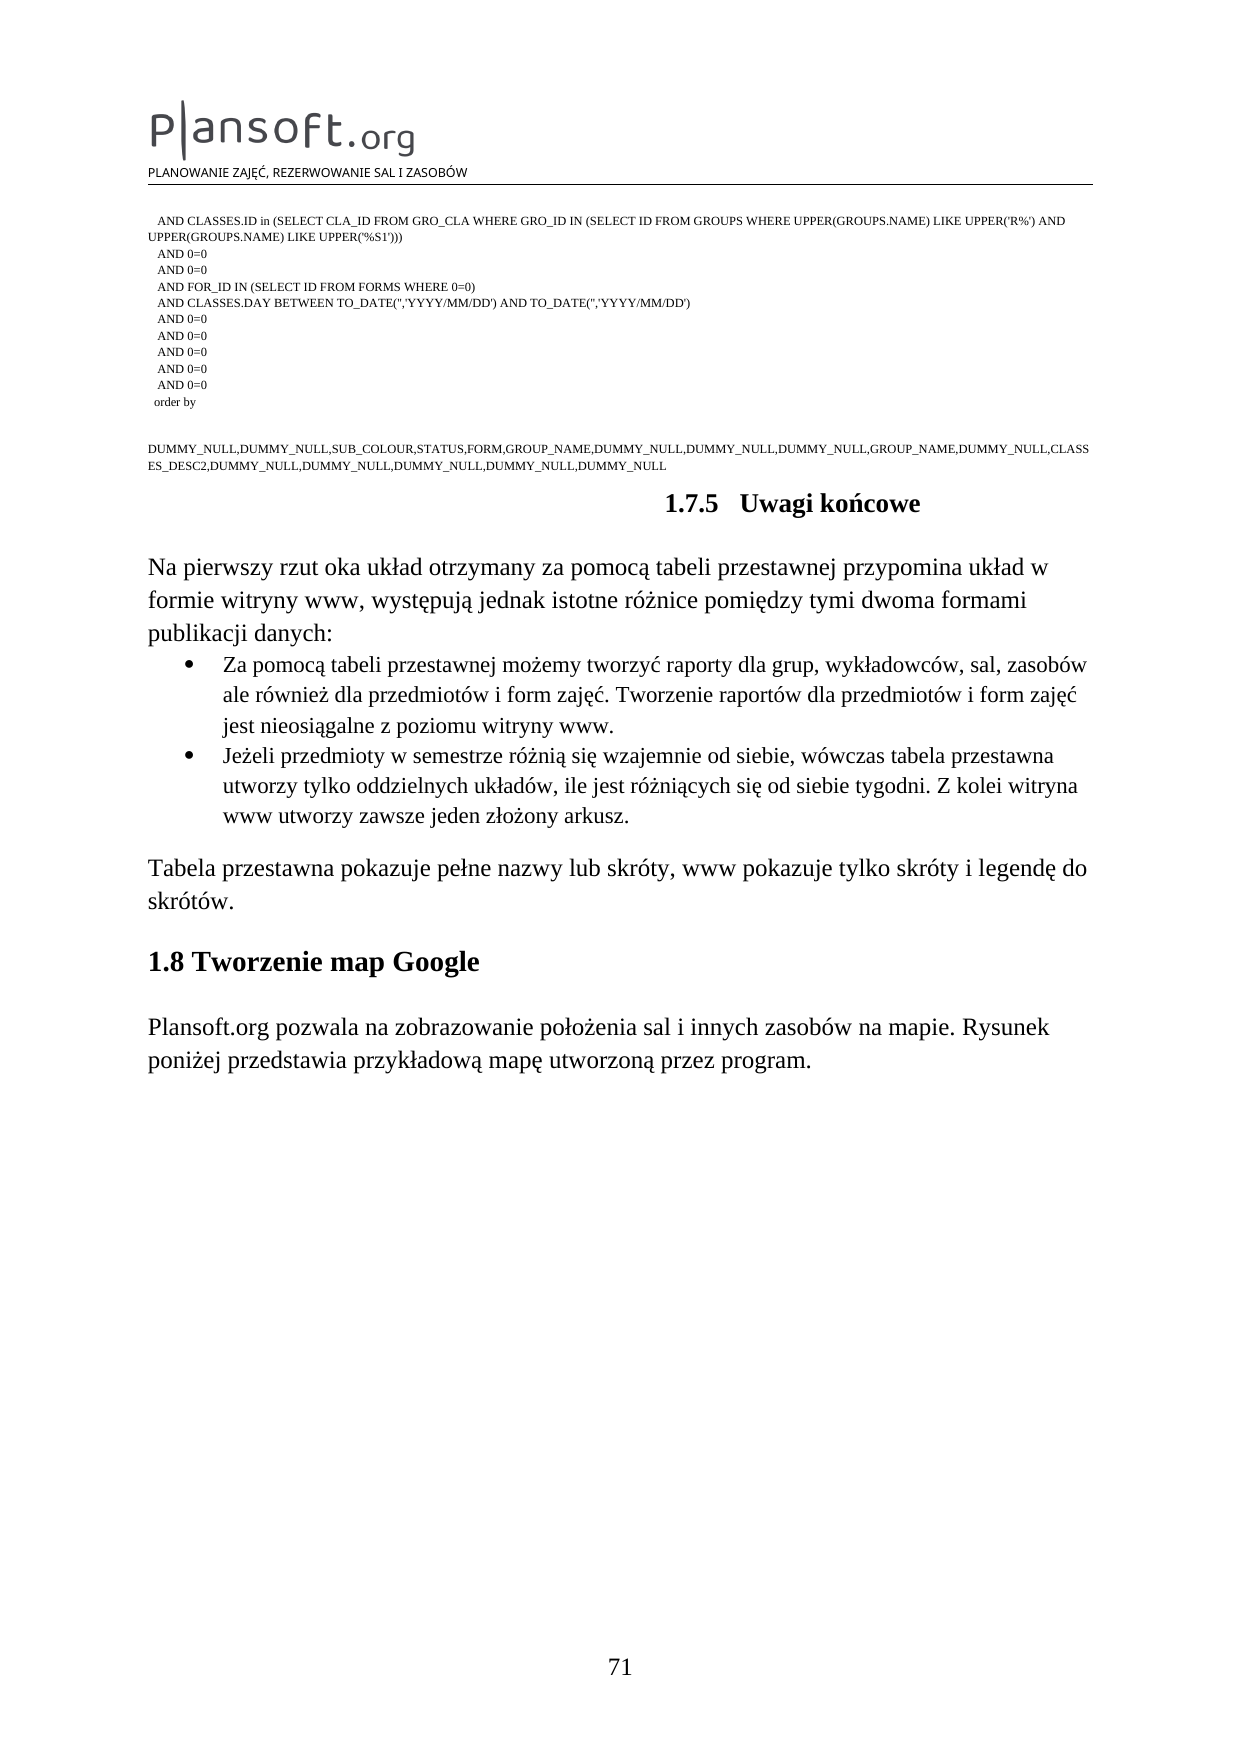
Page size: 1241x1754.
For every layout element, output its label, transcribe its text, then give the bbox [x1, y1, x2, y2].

text Na pierwszy rzut oka układ otrzymany za pomocą tabeli przestawnej przypomina układ w formie witryny www, występują jednak istotne różnice pomiędzy tymi dwoma formami publikacji danych: [148, 552, 1093, 647]
text AND FOR_ID IN (SELECT ID FROM FORMS WHERE 0=0) [148, 279, 1093, 294]
text AND 0=0 [148, 312, 1093, 327]
text DUMMY_NULL,DUMMY_NULL,SUB_COLOUR,STATUS,FORM,GROUP_NAME,DUMMY_NULL,DUMMY_NULL,DUMMY_NULL,GROUP_NAME,DUMMY_NULL,CLASSES_DESC2,DUMMY_NULL,DUMMY_NULL,DUMMY_NULL,DUMMY_NULL,DUMMY_NULL [148, 411, 1093, 473]
subtitle Tworzenie map Google [148, 944, 1093, 978]
subtitle Uwagi końcowe [664, 487, 1093, 518]
text AND 0=0 [148, 263, 1093, 277]
text AND 0=0 [148, 329, 1093, 343]
text AND 0=0 [148, 246, 1093, 261]
text AND 0=0 [148, 362, 1093, 376]
text AND 0=0 [148, 378, 1093, 392]
text AND CLASSES.ID in (SELECT CLA_ID FROM GRO_CLA WHERE GRO_ID IN (SELECT ID FROM GROUPS WHERE UPPER(GROUPS.NAME) LIKE UPPER('R%') AND UPPER(GROUPS.NAME) LIKE UPPER('%S1'))) [148, 213, 1093, 244]
text Tabela przestawna pokazuje pełne nazwy lub skróty, www pokazuje tylko skróty i legendę do skrótów. [148, 853, 1093, 915]
list Jeżeli przedmioty w semestrze różnią się wzajemnie od siebie, wówczas tabela przestawna utworzy tylko oddzielnych układów, ile jest różniących się od siebie tygodni. Z kolei witryna www utworzy zawsze jeden złożony arkusz. [185, 742, 1093, 829]
text AND 0=0 [148, 345, 1093, 359]
picture [147, 73, 418, 165]
text Plansoft.org pozwala na zobrazowanie położenia sal i innych zasobów na mapie. Rysunek poniżej przedstawia przykładową mapę utworzoną przez program. [148, 1012, 1093, 1074]
text order by [148, 394, 1093, 409]
text AND CLASSES.DAY BETWEEN TO_DATE('','YYYY/MM/DD') AND TO_DATE('','YYYY/MM/DD') [148, 296, 1093, 310]
list Za pomocą tabeli przestawnej możemy tworzyć raporty dla grup, wykładowców, sal, zasobów ale również dla przedmiotów i form zajęć. Tworzenie raportów dla przedmiotów i form zajęć jest nieosiągalne z poziomu witryny www. [185, 651, 1093, 738]
